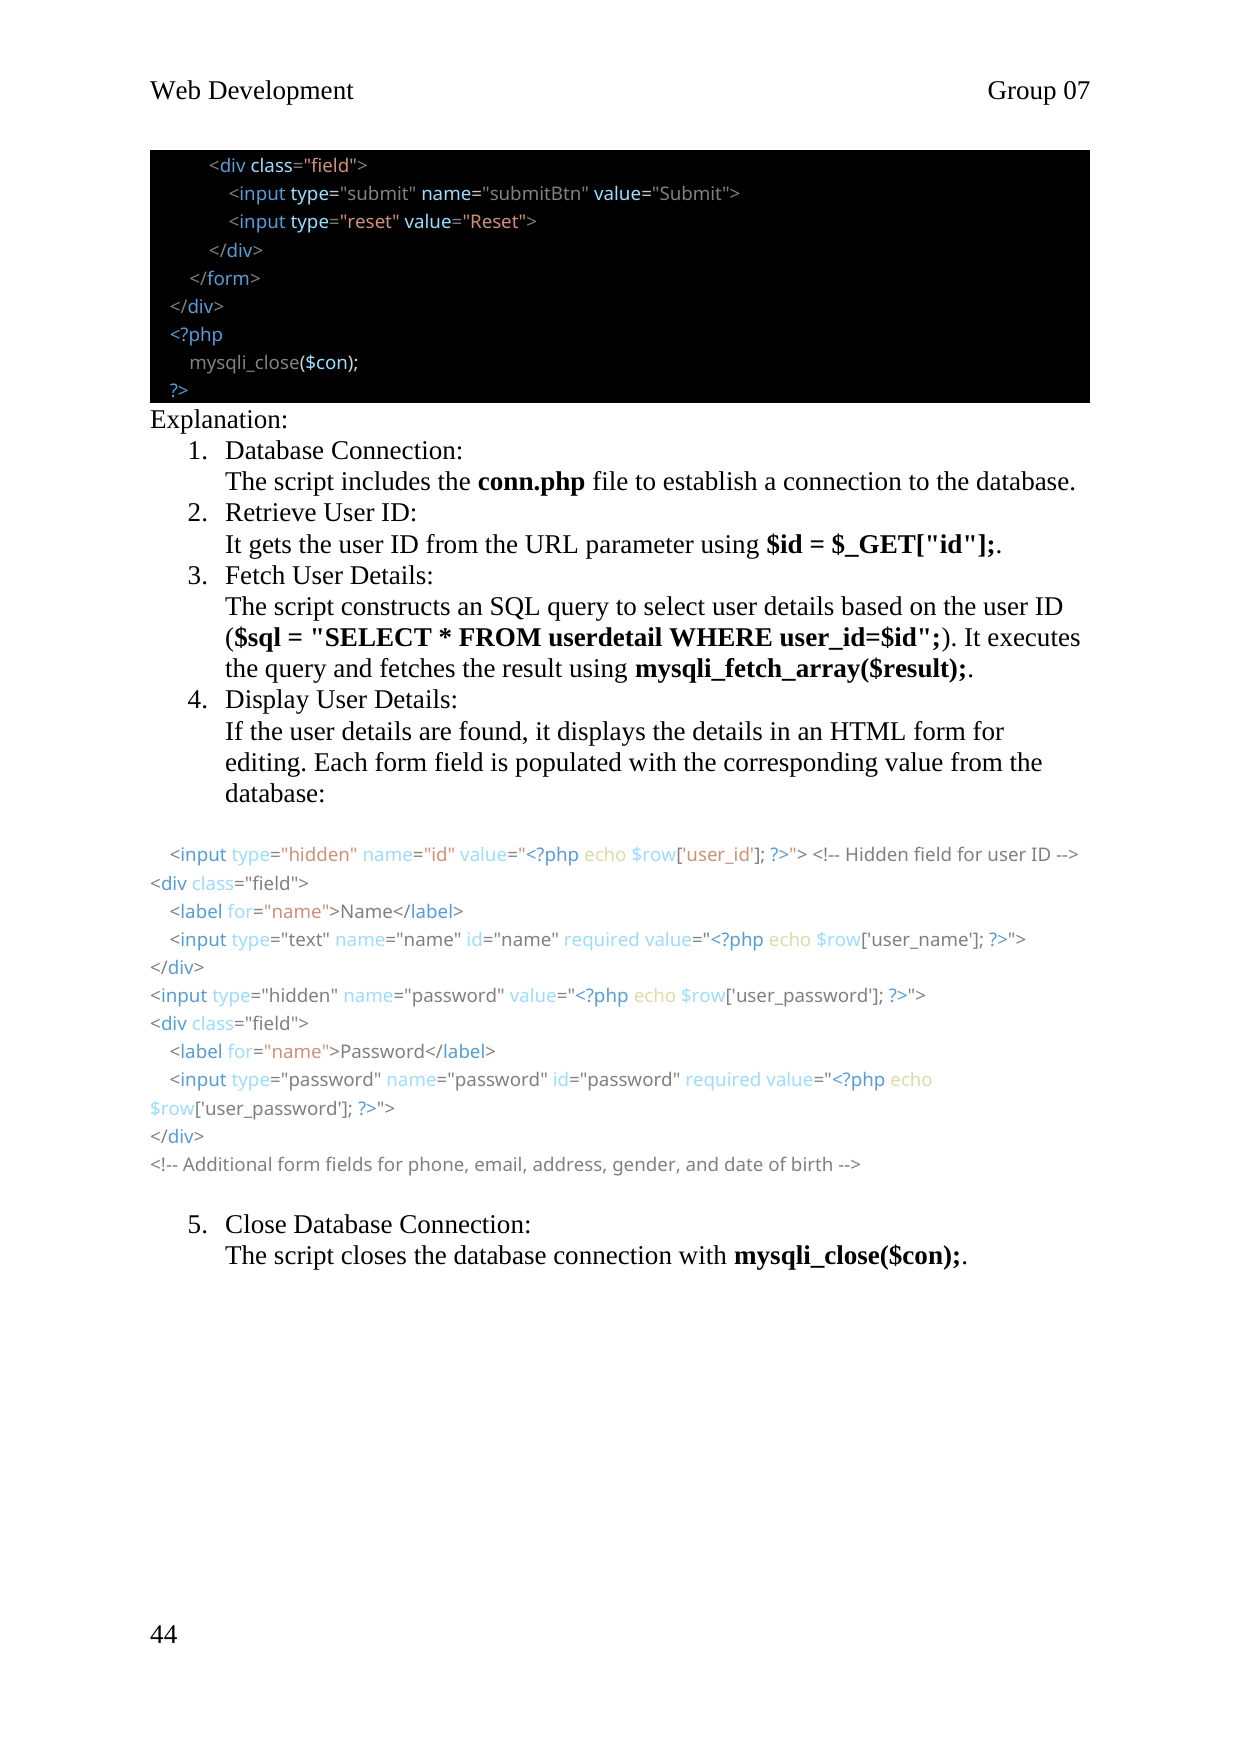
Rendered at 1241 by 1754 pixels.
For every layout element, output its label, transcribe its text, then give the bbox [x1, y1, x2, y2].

text <input type="hidden" name="password" value="<?php echo $row['user_password']; ?>"> [150, 980, 1090, 1008]
text <!-- Additional form fields for phone, email, address, gender, and date of birth --> [150, 1148, 1090, 1177]
list The script includes the conn.php file to establish a connection to the database. [225, 465, 1090, 497]
list The script closes the database connection with mysqli_close($con);. [225, 1239, 1090, 1270]
text <div class="field"> [150, 1008, 1090, 1036]
text <label for="name">Name</label> [150, 895, 1090, 923]
list If the user details are found, it displays the details in an HTML form for editing. Each form field is populated with the corresponding value from the database: [225, 714, 1090, 808]
text mysqli_close($con); [150, 347, 1090, 375]
text <input type="reset" value="Reset"> [150, 206, 1090, 234]
list Fetch User Details: [187, 559, 1090, 590]
list It gets the user ID from the URL parameter using $id = $_GET["id"];. [225, 528, 1090, 559]
text <input type="hidden" name="id" value="<?php echo $row['user_id']; ?>"> <!-- Hidden field for user ID --> [150, 839, 1090, 867]
list Display User Details: [187, 683, 1090, 714]
text </div> [150, 1120, 1090, 1148]
text Explanation: [150, 403, 1090, 434]
text <input type="text" name="name" id="name" required value="<?php echo $row['user_name']; ?>"> [150, 923, 1090, 952]
text <div class="field"> [150, 150, 1090, 178]
text <label for="name">Password</label> [150, 1036, 1090, 1064]
list Retrieve User ID: [187, 497, 1090, 528]
list The script constructs an SQL query to select user details based on the user ID ($sql = "SELECT * FROM userdetail WHERE user_id=$id";). It executes the query and fetches the result using mysqli_fetch_array($result);. [225, 590, 1090, 683]
list Database Connection: [187, 434, 1090, 465]
text </div> [150, 234, 1090, 262]
text </div> [150, 952, 1090, 980]
list Close Database Connection: [187, 1208, 1090, 1239]
text <input type="submit" name="submitBtn" value="Submit"> [150, 178, 1090, 206]
text </form> [150, 262, 1090, 291]
text <div class="field"> [150, 867, 1090, 895]
text </div> [150, 291, 1090, 319]
text ?> [150, 375, 1090, 403]
text <?php [150, 319, 1090, 347]
text <input type="password" name="password" id="password" required value="<?php echo $row['user_password']; ?>"> [150, 1064, 1090, 1120]
